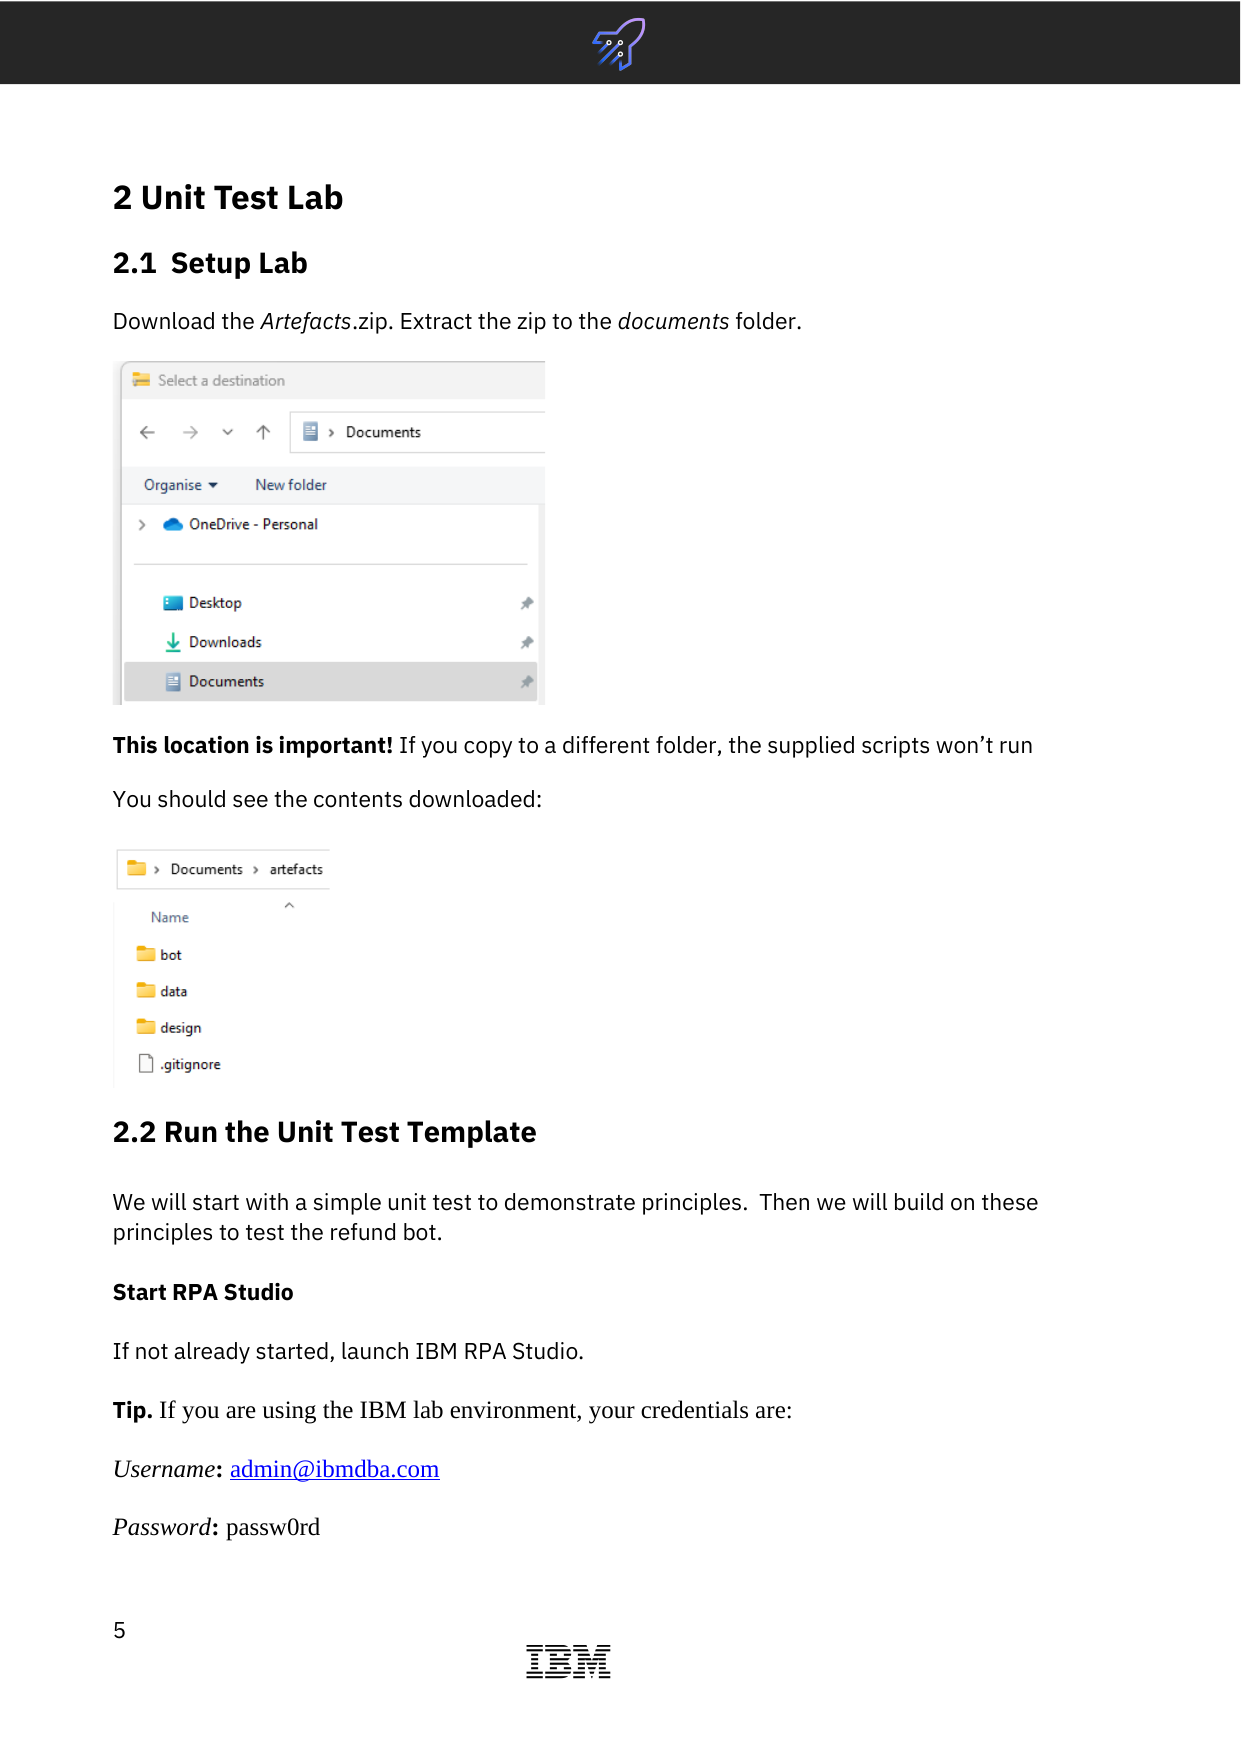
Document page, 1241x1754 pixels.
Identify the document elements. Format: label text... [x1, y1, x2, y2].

picture [112, 839, 330, 1088]
picture [588, 14, 649, 75]
subtitle Unit Test Lab [112, 175, 1128, 218]
text You should see the contents downloaded: [112, 784, 1128, 814]
text We will start with a simple unit test to demonstrate principles. Then we will build on these principles to test the refund bot. [112, 1187, 1128, 1247]
picture [526, 1645, 611, 1679]
subtitle Setup Lab [112, 243, 1128, 281]
text Download the Artefacts.zip. Extract the zip to the documents folder. [112, 306, 1128, 336]
picture [112, 361, 546, 705]
text This location is important! If you copy to a different folder, the supplied scripts won’t run [112, 729, 1128, 759]
text If not already started, launch IBM RPA Studio. [112, 1336, 1128, 1366]
text Start RPA Studio [112, 1276, 1128, 1306]
text Tip. If you are using the IBM lab environment, your credentials are: [112, 1395, 1128, 1425]
subtitle Run the Unit Test Template [112, 1113, 1128, 1151]
text Password: passw0rd [112, 1512, 1128, 1541]
text Username: admin@ibmdba.com [112, 1454, 1128, 1483]
